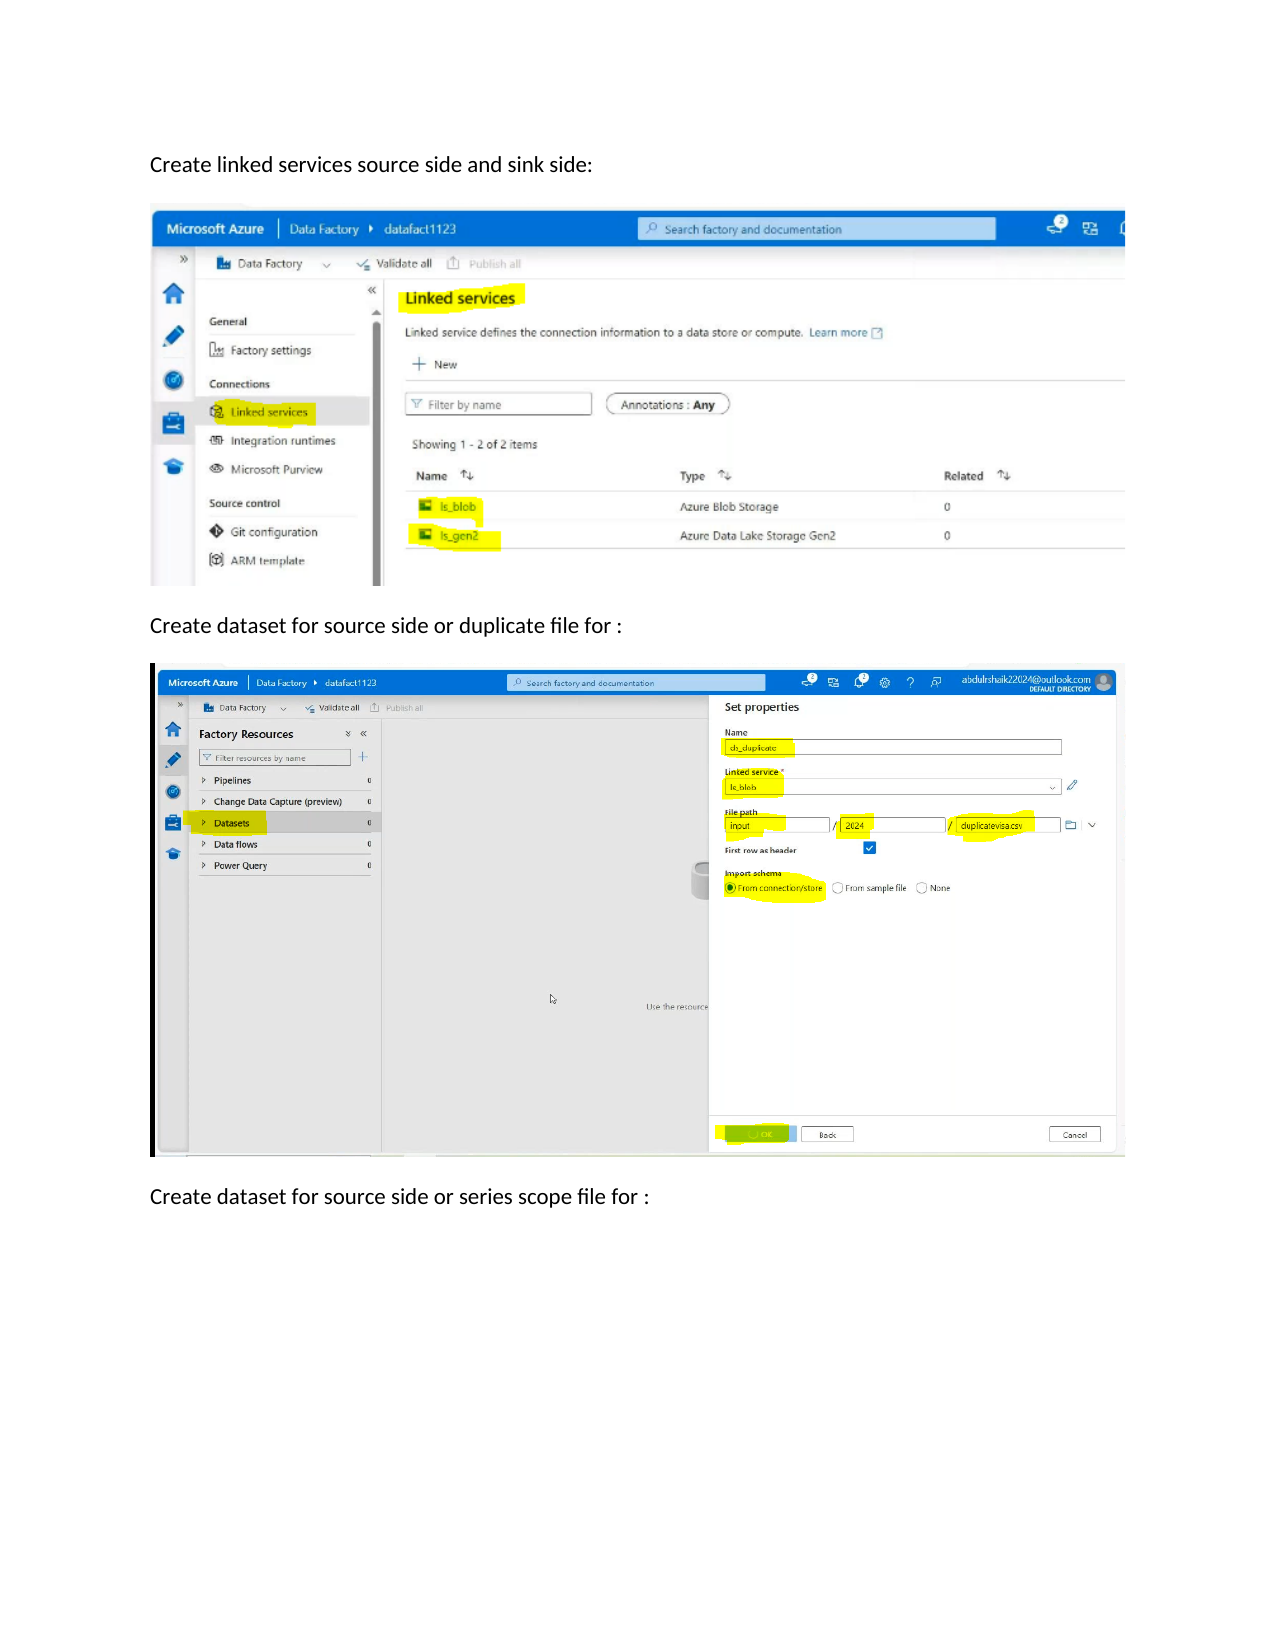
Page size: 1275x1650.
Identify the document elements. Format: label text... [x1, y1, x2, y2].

picture [150, 203, 1125, 586]
text Create linked services source side and sink side: [150, 150, 1125, 178]
text Create dataset for source side or series scope file for : [150, 1182, 1125, 1210]
text Create dataset for source side or duplicate file for : [150, 611, 1125, 639]
picture [150, 663, 1125, 1157]
